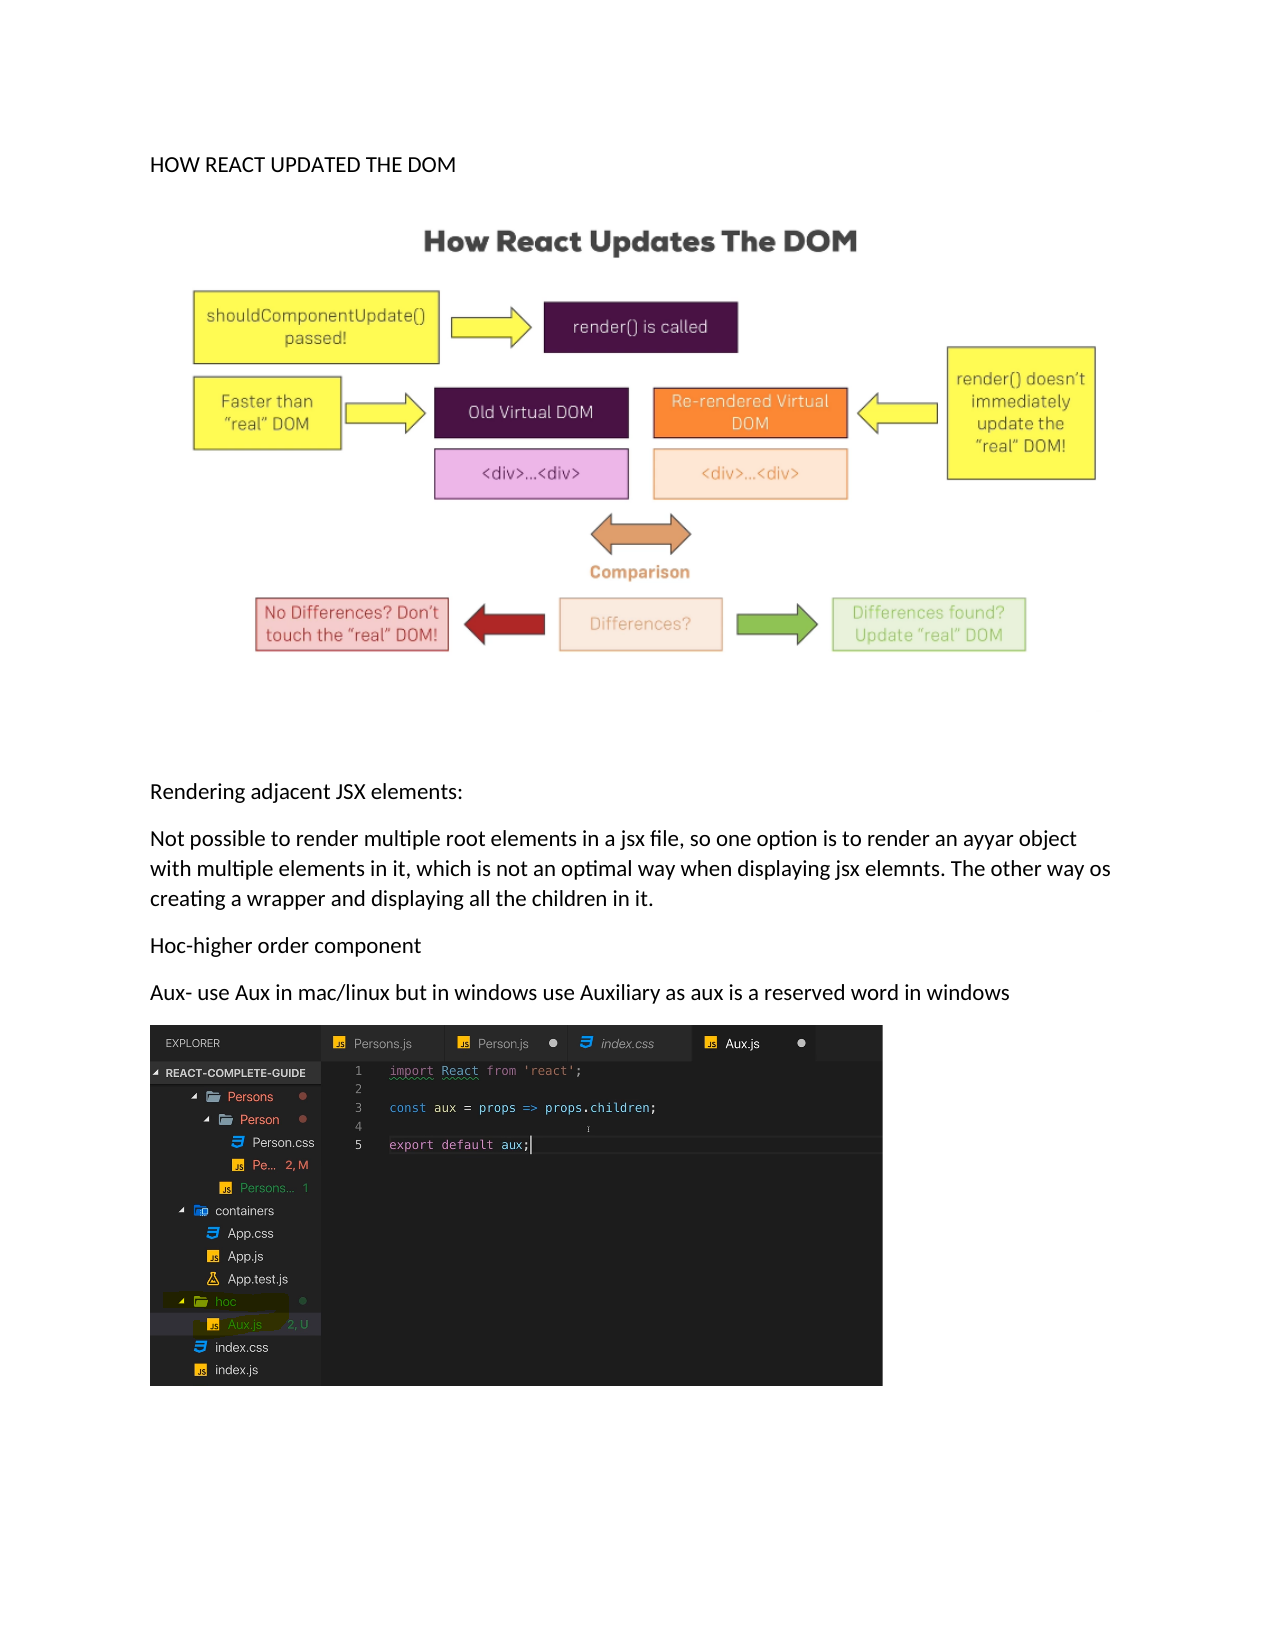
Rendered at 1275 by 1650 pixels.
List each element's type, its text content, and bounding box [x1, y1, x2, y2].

text Rendering adjacent JSX elements: [150, 777, 1125, 805]
text HOW REACT UPDATED THE DOM [150, 150, 1125, 178]
text Not possible to render multiple root elements in a jsx file, so one option is to render an ayyar object with multiple elements in it, which is not an optimal way when displaying jsx elemnts. The other way os creating a wrapper and displaying all the children in it. [150, 824, 1125, 912]
picture [150, 1025, 883, 1386]
picture [150, 196, 1125, 712]
text Hoc-higher order component [150, 931, 1125, 959]
text Aux- use Aux in mac/linux but in windows use Auxiliary as aux is a reserved word in windows [150, 978, 1125, 1006]
